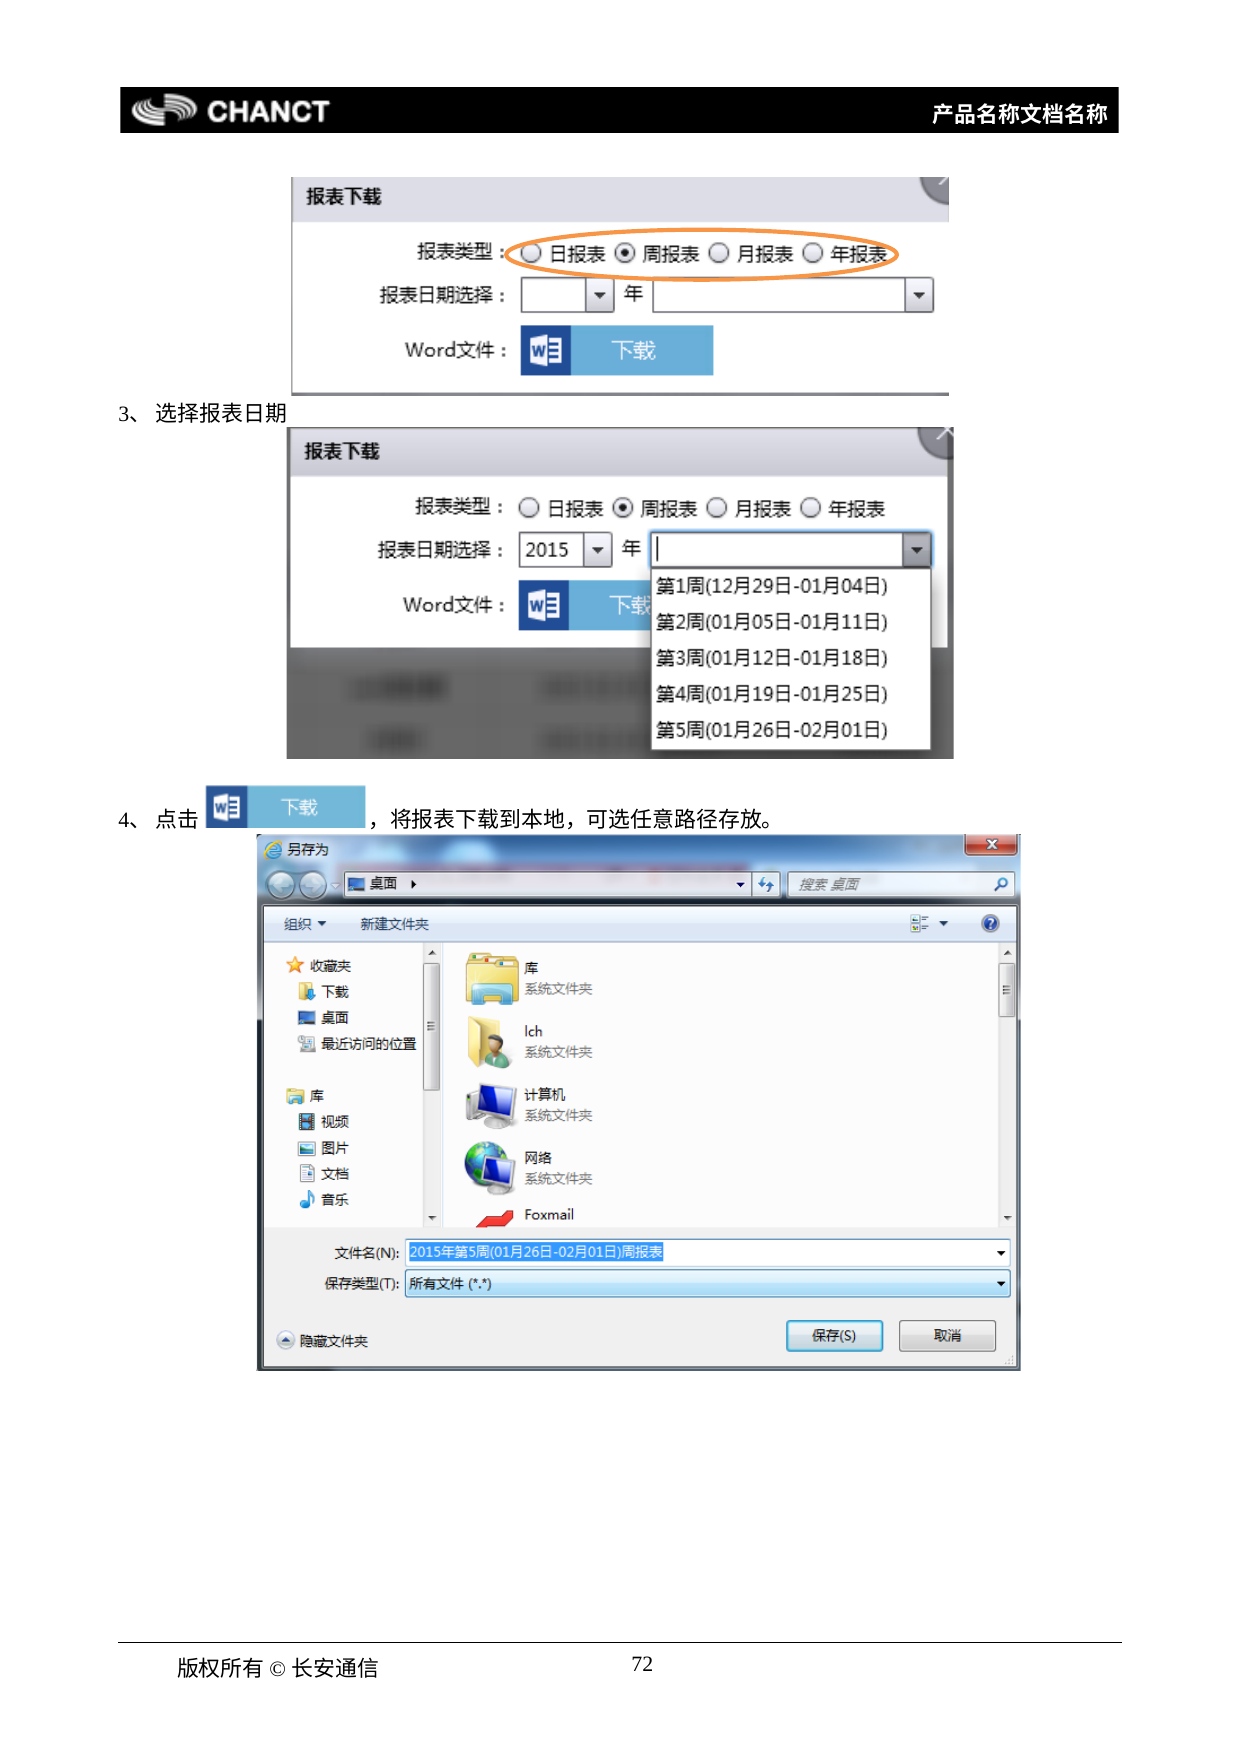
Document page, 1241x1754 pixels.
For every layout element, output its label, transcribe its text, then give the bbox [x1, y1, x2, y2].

picture [286, 427, 954, 759]
list 点击，将报表下载到本地，可选任意路径存放。 [118, 784, 1122, 834]
picture [120, 87, 1119, 133]
picture [199, 784, 368, 828]
picture [291, 177, 949, 396]
picture [256, 834, 1021, 1371]
list 选择报表日期 [118, 396, 1122, 428]
